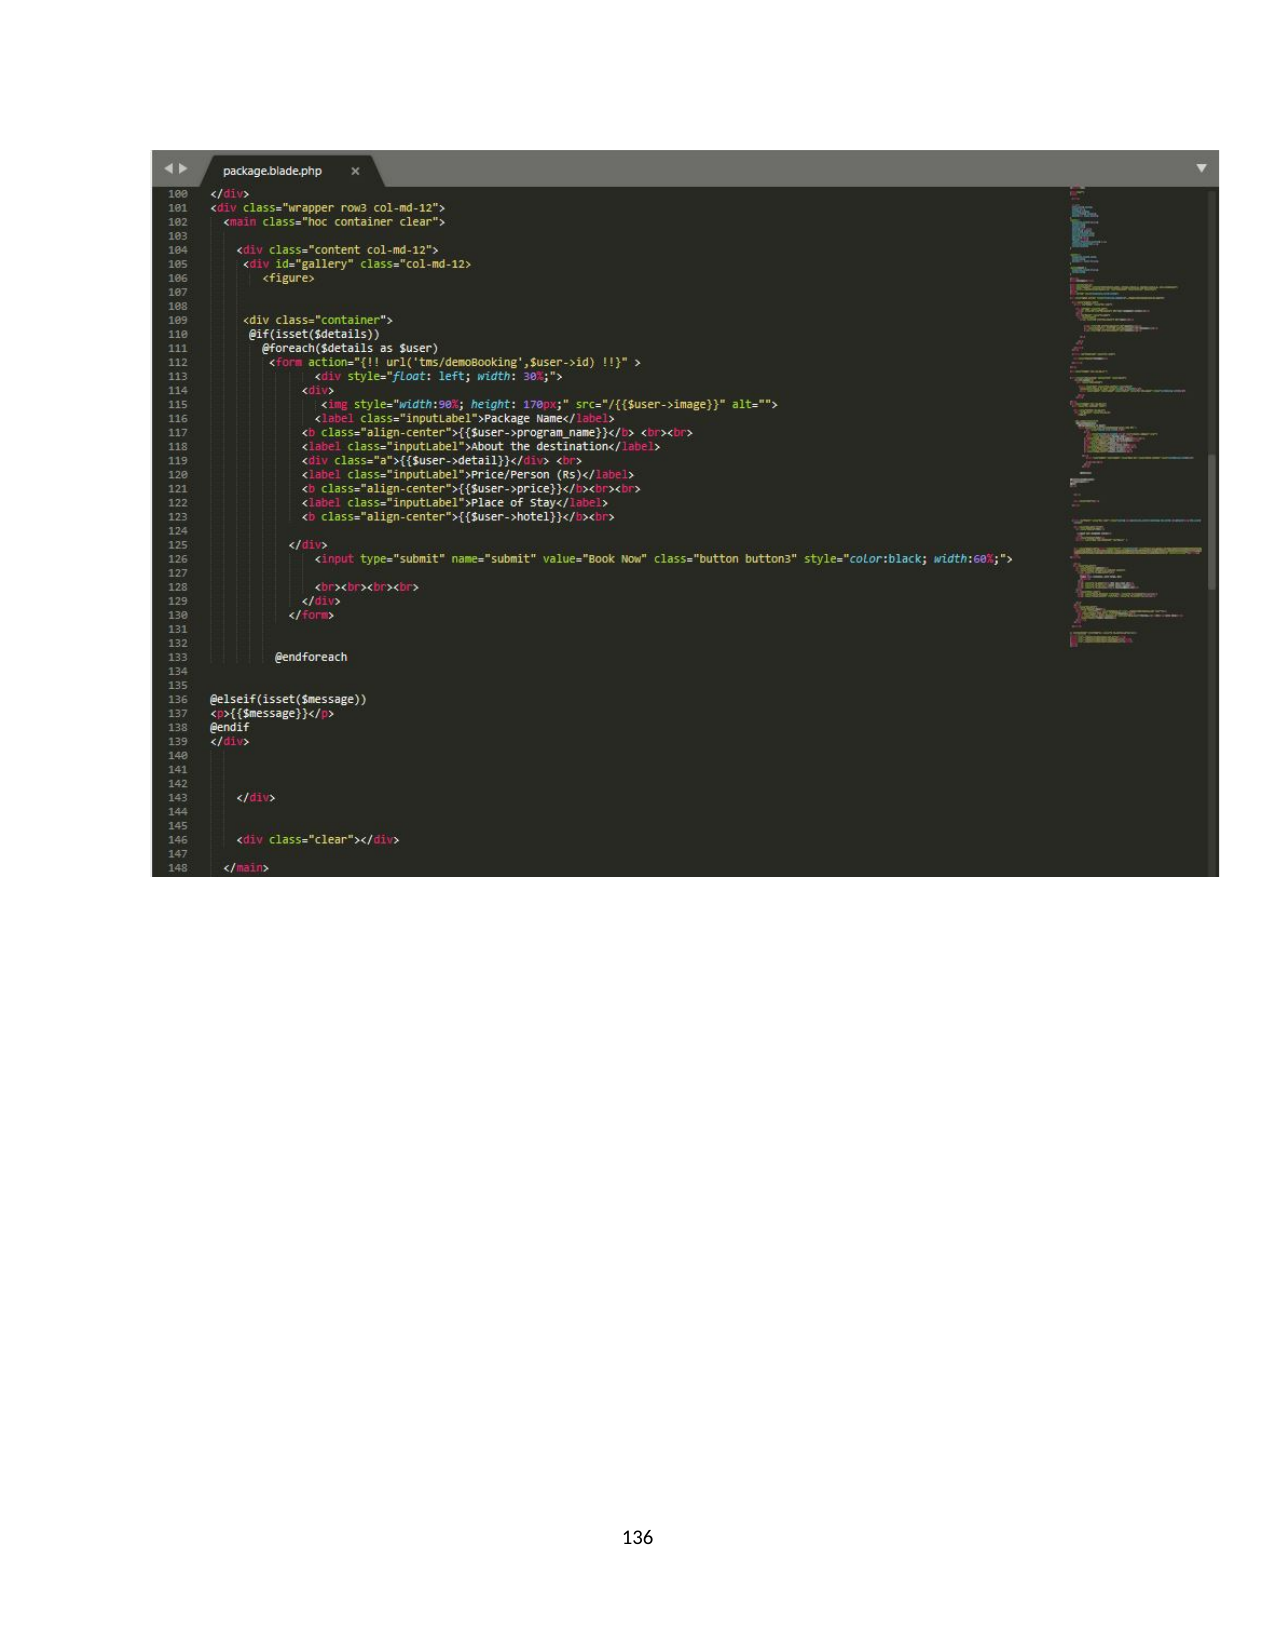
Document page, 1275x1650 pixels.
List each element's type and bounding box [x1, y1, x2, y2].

picture [150, 150, 1220, 877]
